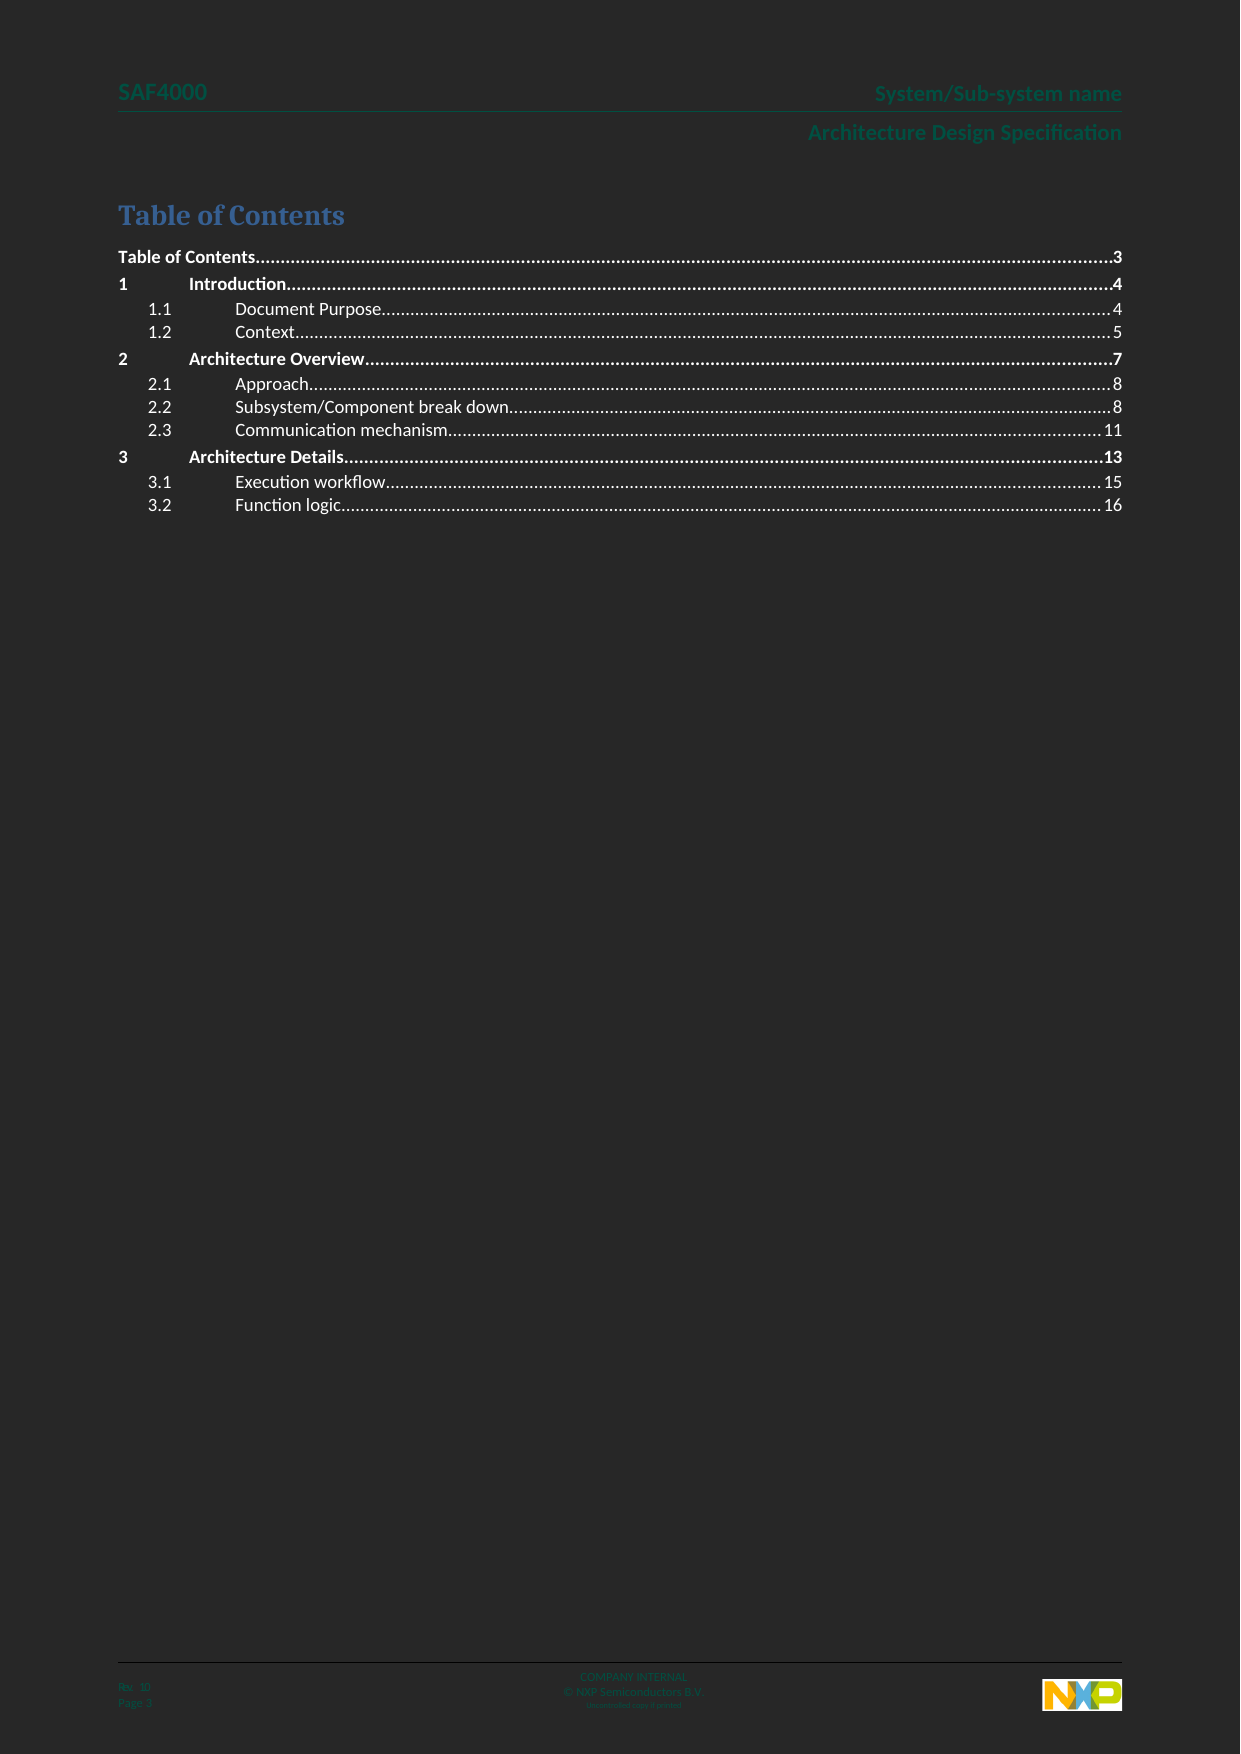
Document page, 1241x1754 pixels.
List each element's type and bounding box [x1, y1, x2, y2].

picture [1042, 1679, 1123, 1711]
